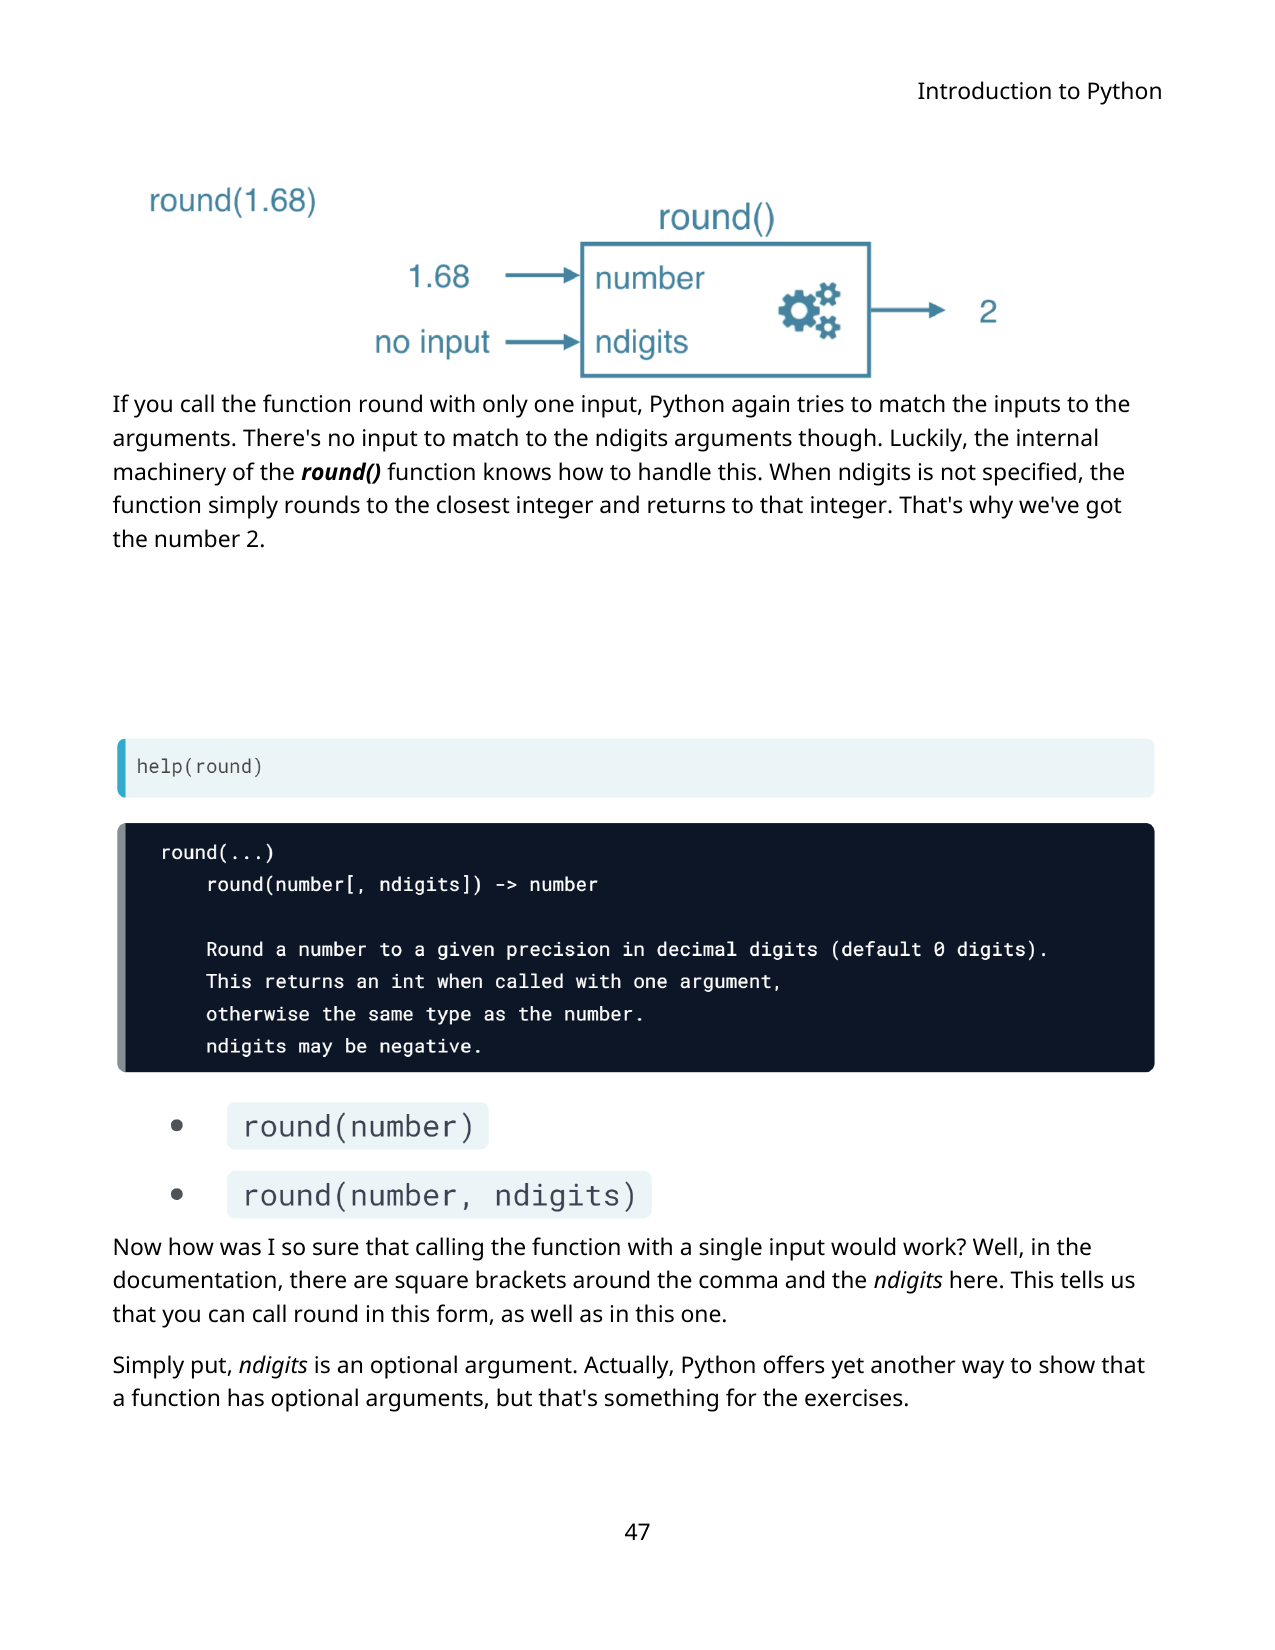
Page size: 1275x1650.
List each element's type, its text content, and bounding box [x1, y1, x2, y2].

text Simply put, ndigits is an optional argument. Actually, Python offers yet another way to show that a function has optional arguments, but that's something for the exercises. [112, 1349, 1162, 1414]
picture [112, 724, 1162, 1229]
text Now how was I so sure that calling the function with a single input would work? Well, in the documentation, there are square brackets around the comma and the ndigits here. This tells us that you can call round in this form, as well as in this one. [112, 1229, 1162, 1329]
text If you call the function round with only one input, Python again tries to match the inputs to the arguments. There's no input to match to the ndigits arguments though. Luckily, the internal machinery of the round() function knows how to handle this. When ndigits is not specified, the function simply rounds to the closest integer and returns to that integer. That's why we've got the number 2. [112, 386, 1162, 554]
picture [112, 150, 1162, 386]
